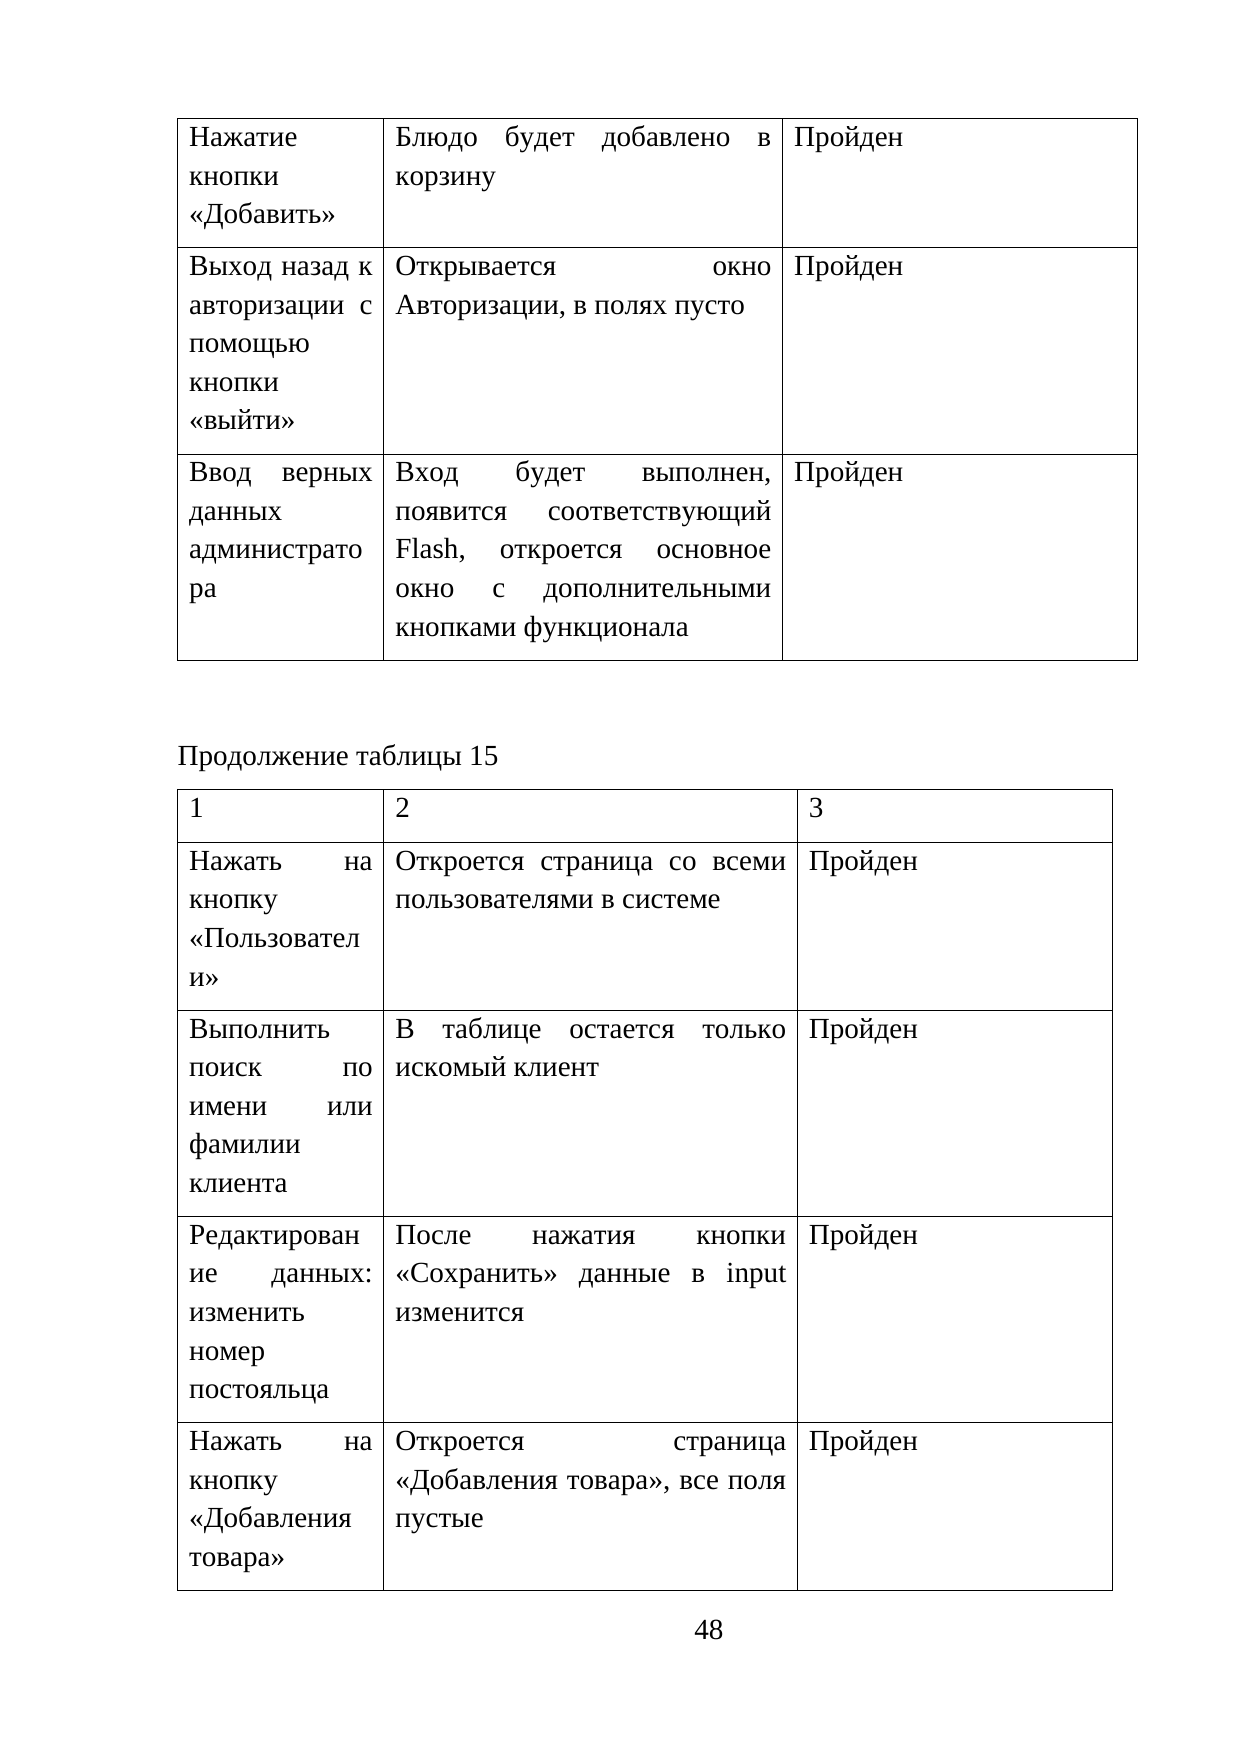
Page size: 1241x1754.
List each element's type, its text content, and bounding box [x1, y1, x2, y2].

table_cell Выход назад к авторизации с помощью кнопки «выйти» [178, 248, 383, 453]
table_cell Пройден [798, 1217, 1112, 1422]
table_header 2 [384, 790, 797, 842]
table_cell Пройден [783, 248, 1137, 453]
table_cell Откроется страница «Добавления товара», все поля пустые [384, 1423, 797, 1590]
table_cell После нажатия кнопки «Сохранить» данные в input изменится [384, 1217, 797, 1422]
table_header 3 [798, 790, 1112, 842]
table_cell Выполнить поиск по имени или фамилии клиента [178, 1011, 383, 1216]
table_cell Нажать на кнопку «Добавления товара» [178, 1423, 383, 1590]
table_cell Блюдо будет добавлено в корзину [384, 119, 782, 247]
table_cell В таблице остается только искомый клиент [384, 1011, 797, 1216]
table_cell Редактирование данных: изменить номер постояльца [178, 1217, 383, 1422]
table_cell Откроется страница со всеми пользователями в системе [384, 843, 797, 1010]
table_cell Вход будет выполнен, появится соответствующий Flash, откроется основное окно с дополнительными кнопками функционала [384, 455, 782, 660]
text Продолжение таблицы 15 [177, 738, 1152, 771]
table_cell Пройден [783, 455, 1137, 660]
table_cell Нажатие кнопки «Добавить» [178, 119, 383, 247]
table_cell Нажать на кнопку «Пользователи» [178, 843, 383, 1010]
table_cell Пройден [783, 119, 1137, 247]
table_header 1 [178, 790, 383, 842]
table_cell Открывается окно Авторизации, в полях пусто [384, 248, 782, 453]
table_cell Пройден [798, 843, 1112, 1010]
table_cell Пройден [798, 1011, 1112, 1216]
table_cell Пройден [798, 1423, 1112, 1590]
table_cell Ввод верных данных администратора [178, 455, 383, 660]
